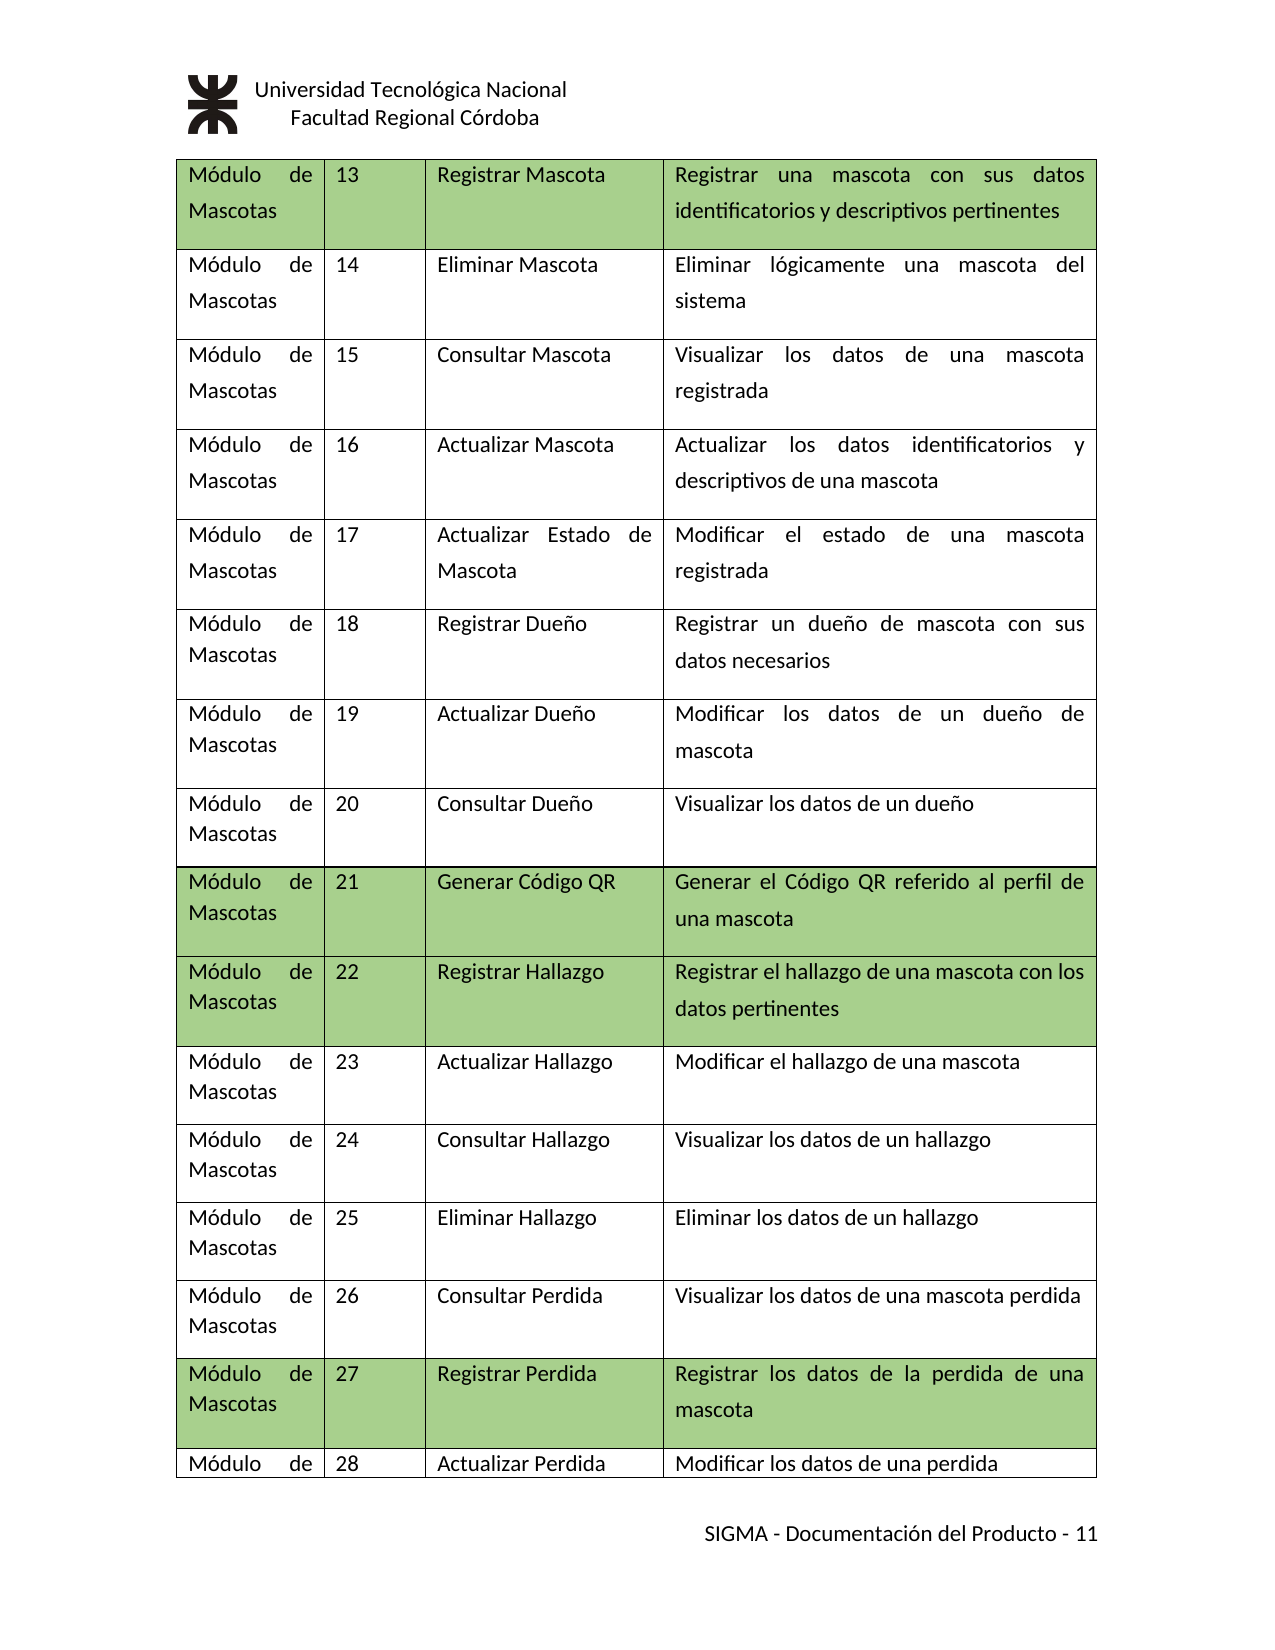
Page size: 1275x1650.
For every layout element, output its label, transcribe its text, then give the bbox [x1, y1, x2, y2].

table_cell Módulo de Mascotas [177, 430, 324, 519]
table_cell Actualizar Estado de Mascota [426, 520, 663, 608]
table_cell Registrar Hallazgo [426, 957, 663, 1046]
table_cell Consultar Perdida [426, 1281, 663, 1358]
table_cell Módulo de Mascotas [177, 868, 324, 956]
table_cell Modificar los datos de un dueño de mascota [664, 700, 1096, 788]
table_cell Módulo de Mascotas [177, 1359, 324, 1448]
table_cell Módulo de Mascotas [177, 789, 324, 866]
picture [188, 75, 238, 134]
table_cell 13 [325, 160, 425, 249]
table_cell Módulo de Mascotas [177, 160, 324, 249]
table_cell Consultar Mascota [426, 340, 663, 429]
table_cell 23 [325, 1047, 425, 1124]
table_cell Eliminar lógicamente una mascota del sistema [664, 250, 1096, 339]
table_cell Módulo de Mascotas [177, 700, 324, 788]
table_cell Visualizar los datos de un dueño [664, 789, 1096, 866]
table_cell Módulo de Mascotas [177, 520, 324, 608]
table_cell Módulo de Mascotas [177, 957, 324, 1046]
table_cell Visualizar los datos de un hallazgo [664, 1125, 1096, 1202]
table_cell Módulo de Mascotas [177, 1281, 324, 1358]
table_cell Módulo de Mascotas [177, 1125, 324, 1202]
table_cell Módulo de Mascotas [177, 610, 324, 698]
table_cell Actualizar Mascota [426, 430, 663, 519]
table_cell Generar Código QR [426, 868, 663, 956]
table_cell Visualizar los datos de una mascota registrada [664, 340, 1096, 429]
table_cell 16 [325, 430, 425, 519]
table_cell Eliminar Mascota [426, 250, 663, 339]
table_cell Actualizar Perdida [426, 1449, 663, 1477]
table_cell Consultar Hallazgo [426, 1125, 663, 1202]
table_cell Modificar el estado de una mascota registrada [664, 520, 1096, 608]
table_cell 25 [325, 1203, 425, 1280]
table_cell 28 [325, 1449, 425, 1477]
table_cell Registrar Dueño [426, 610, 663, 698]
table_cell Registrar los datos de la perdida de una mascota [664, 1359, 1096, 1448]
table_cell Registrar Perdida [426, 1359, 663, 1448]
table_cell Visualizar los datos de una mascota perdida [664, 1281, 1096, 1358]
table_cell Registrar el hallazgo de una mascota con los datos pertinentes [664, 957, 1096, 1046]
table_cell Módulo de Mascotas [177, 1449, 324, 1477]
table_cell 18 [325, 610, 425, 698]
table_cell Registrar un dueño de mascota con sus datos necesarios [664, 610, 1096, 698]
table_cell Eliminar Hallazgo [426, 1203, 663, 1280]
table_cell 27 [325, 1359, 425, 1448]
table_cell Módulo de Mascotas [177, 1047, 324, 1124]
table_cell Módulo de Mascotas [177, 250, 324, 339]
table_cell 26 [325, 1281, 425, 1358]
table_cell Modificar el hallazgo de una mascota [664, 1047, 1096, 1124]
table_cell Registrar Mascota [426, 160, 663, 249]
table_cell Actualizar Dueño [426, 700, 663, 788]
table_cell Modificar los datos de una perdida [664, 1449, 1096, 1477]
table_cell 22 [325, 957, 425, 1046]
table_cell 14 [325, 250, 425, 339]
table_cell 19 [325, 700, 425, 788]
table_cell 15 [325, 340, 425, 429]
table_cell Generar el Código QR referido al perfil de una mascota [664, 868, 1096, 956]
table_cell 24 [325, 1125, 425, 1202]
table_cell 21 [325, 868, 425, 956]
table_cell 20 [325, 789, 425, 866]
table_cell 17 [325, 520, 425, 608]
table_cell Eliminar los datos de un hallazgo [664, 1203, 1096, 1280]
table_cell Actualizar Hallazgo [426, 1047, 663, 1124]
table_cell Módulo de Mascotas [177, 340, 324, 429]
table_cell Actualizar los datos identificatorios y descriptivos de una mascota [664, 430, 1096, 519]
table_cell Módulo de Mascotas [177, 1203, 324, 1280]
table_cell Registrar una mascota con sus datos identificatorios y descriptivos pertinentes [664, 160, 1096, 249]
table_cell Consultar Dueño [426, 789, 663, 866]
